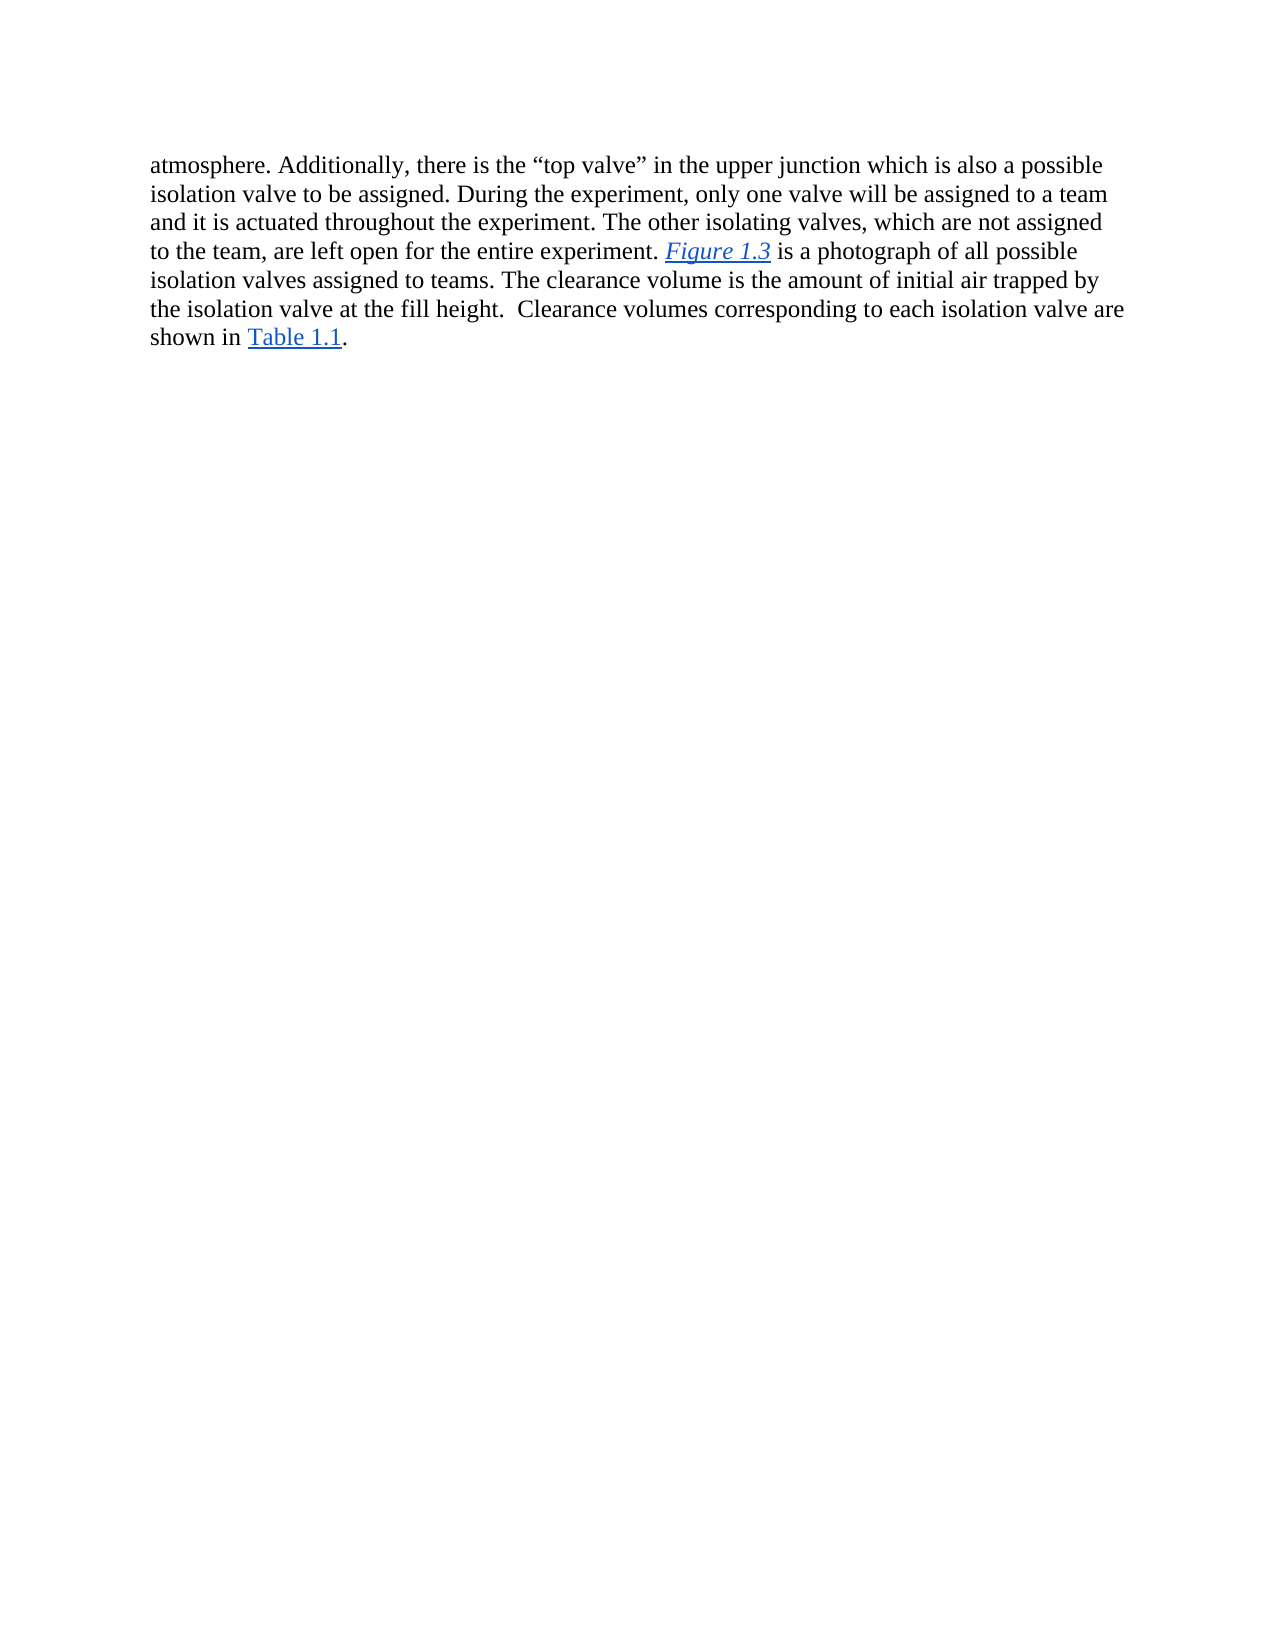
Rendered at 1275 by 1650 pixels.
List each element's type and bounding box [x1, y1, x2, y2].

text [150, 150, 1125, 351]
